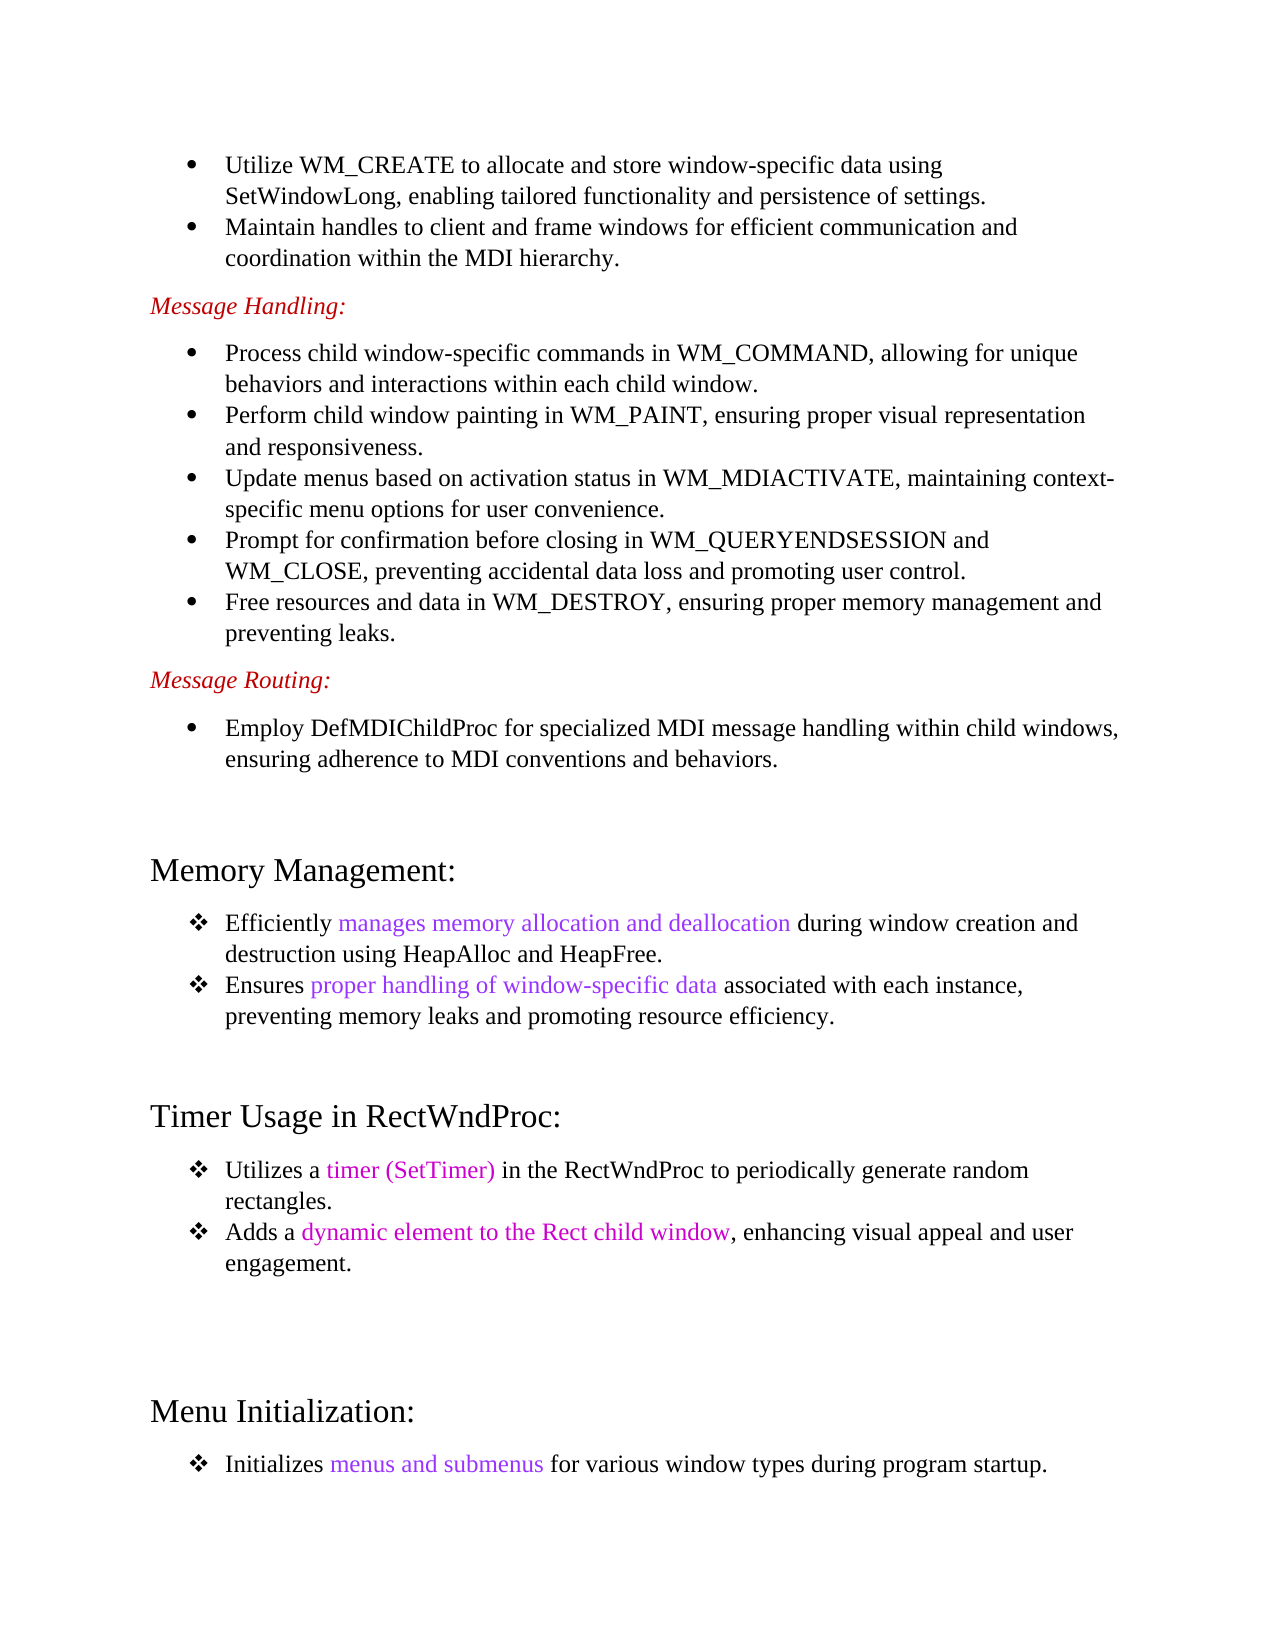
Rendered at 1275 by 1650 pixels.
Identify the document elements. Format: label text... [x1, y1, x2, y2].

list Perform child window painting in WM_PAINT, ensuring proper visual representation and responsiveness. [187, 401, 1125, 460]
list Utilizes a timer (SetTimer) in the RectWndProc to periodically generate random rectangles. [187, 1155, 1125, 1214]
list Maintain handles to client and frame windows for efficient communication and coordination within the MDI hierarchy. [187, 212, 1125, 272]
text Message Handling: [150, 291, 1125, 319]
text Timer Usage in RectWndProc: [150, 1097, 1125, 1135]
text Message Routing: [150, 666, 1125, 694]
list Update menus based on activation status in WM_MDIACTIVATE, maintaining context-specific menu options for user convenience. [187, 463, 1125, 522]
text Menu Initialization: [150, 1391, 1125, 1429]
list Process child window-specific commands in WM_COMMAND, allowing for unique behaviors and interactions within each child window. [187, 338, 1125, 398]
list Free resources and data in WM_DESTROY, ensuring proper memory management and preventing leaks. [187, 587, 1125, 647]
text Memory Management: [150, 850, 1125, 888]
list Initializes menus and submenus for various window types during program startup. [187, 1449, 1125, 1478]
list Efficiently manages memory allocation and deallocation during window creation and destruction using HeapAlloc and HeapFree. [187, 908, 1125, 968]
list Adds a dynamic element to the Rect child window, enhancing visual appeal and user engagement. [187, 1217, 1125, 1277]
list Utilize WM_CREATE to allocate and store window-specific data using SetWindowLong, enabling tailored functionality and persistence of settings. [187, 150, 1125, 210]
list Employ DefMDIChildProc for specialized MDI message handling within child windows, ensuring adherence to MDI conventions and behaviors. [187, 713, 1125, 773]
list Prompt for confirmation before closing in WM_QUERYENDSESSION and WM_CLOSE, preventing accidental data loss and promoting user control. [187, 525, 1125, 584]
list Ensures proper handling of window-specific data associated with each instance, preventing memory leaks and promoting resource efficiency. [187, 970, 1125, 1030]
